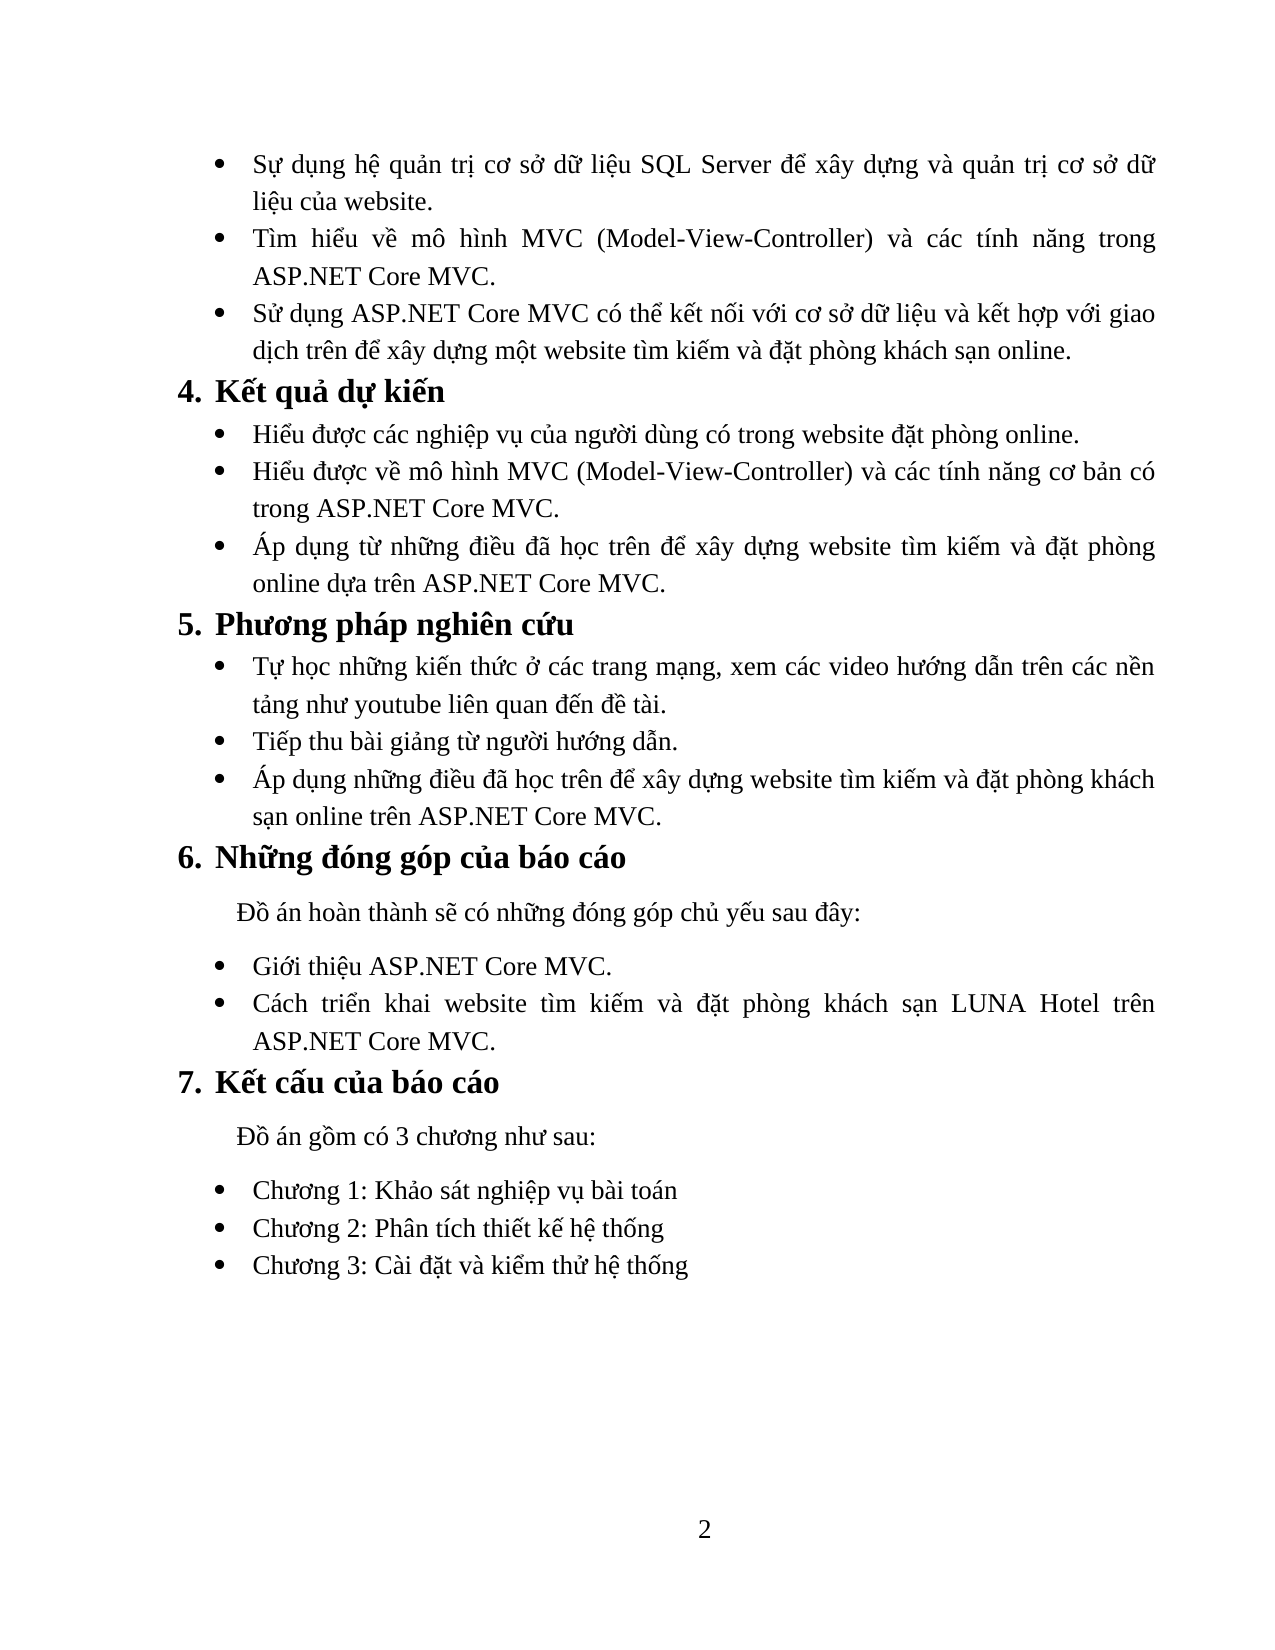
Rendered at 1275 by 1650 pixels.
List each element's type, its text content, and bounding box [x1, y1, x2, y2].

list Cách triển khai website tìm kiếm và đặt phòng khách sạn LUNA Hotel trên ASP.NET Core MVC. [215, 987, 1157, 1056]
list Tìm hiểu về mô hình MVC (Model-View-Controller) và các tính năng trong ASP.NET Core MVC. [215, 222, 1157, 291]
text Đồ án gồm có 3 chương như sau: [177, 1120, 1157, 1152]
list Hiểu được về mô hình MVC (Model-View-Controller) và các tính năng cơ bản có trong ASP.NET Core MVC. [215, 455, 1157, 524]
list Sử dụng ASP.NET Core MVC có thể kết nối với cơ sở dữ liệu và kết hợp với giao dịch trên để xây dựng một website tìm kiếm và đặt phòng khách sạn online. [215, 297, 1157, 366]
list Chương 1: Khảo sát nghiệp vụ bài toán [215, 1174, 1157, 1206]
list Tiếp thu bài giảng từ người hướng dẫn. [215, 725, 1157, 756]
list Áp dụng những điều đã học trên để xây dựng website tìm kiếm và đặt phòng khách sạn online trên ASP.NET Core MVC. [215, 763, 1157, 831]
list Phương pháp nghiên cứu [177, 604, 1157, 643]
list Hiểu được các nghiệp vụ của người dùng có trong website đặt phòng online. [215, 418, 1157, 449]
list Chương 3: Cài đặt và kiểm thử hệ thống [215, 1249, 1157, 1281]
list Chương 2: Phân tích thiết kế hệ thống [215, 1212, 1157, 1243]
list Kết cấu của báo cáo [177, 1062, 1157, 1100]
list Tự học những kiến thức ở các trang mạng, xem các video hướng dẫn trên các nền tảng như youtube liên quan đến đề tài. [215, 651, 1157, 719]
text Đồ án hoàn thành sẽ có những đóng góp chủ yếu sau đây: [177, 896, 1157, 927]
list Giới thiệu ASP.NET Core MVC. [215, 950, 1157, 981]
list Kết quả dự kiến [177, 372, 1157, 410]
list Áp dụng từ những điều đã học trên để xây dựng website tìm kiếm và đặt phòng online dựa trên ASP.NET Core MVC. [215, 530, 1157, 598]
list Những đóng góp của báo cáo [177, 837, 1157, 876]
list Sự dụng hệ quản trị cơ sở dữ liệu SQL Server để xây dựng và quản trị cơ sở dữ liệu của website. [215, 148, 1157, 216]
